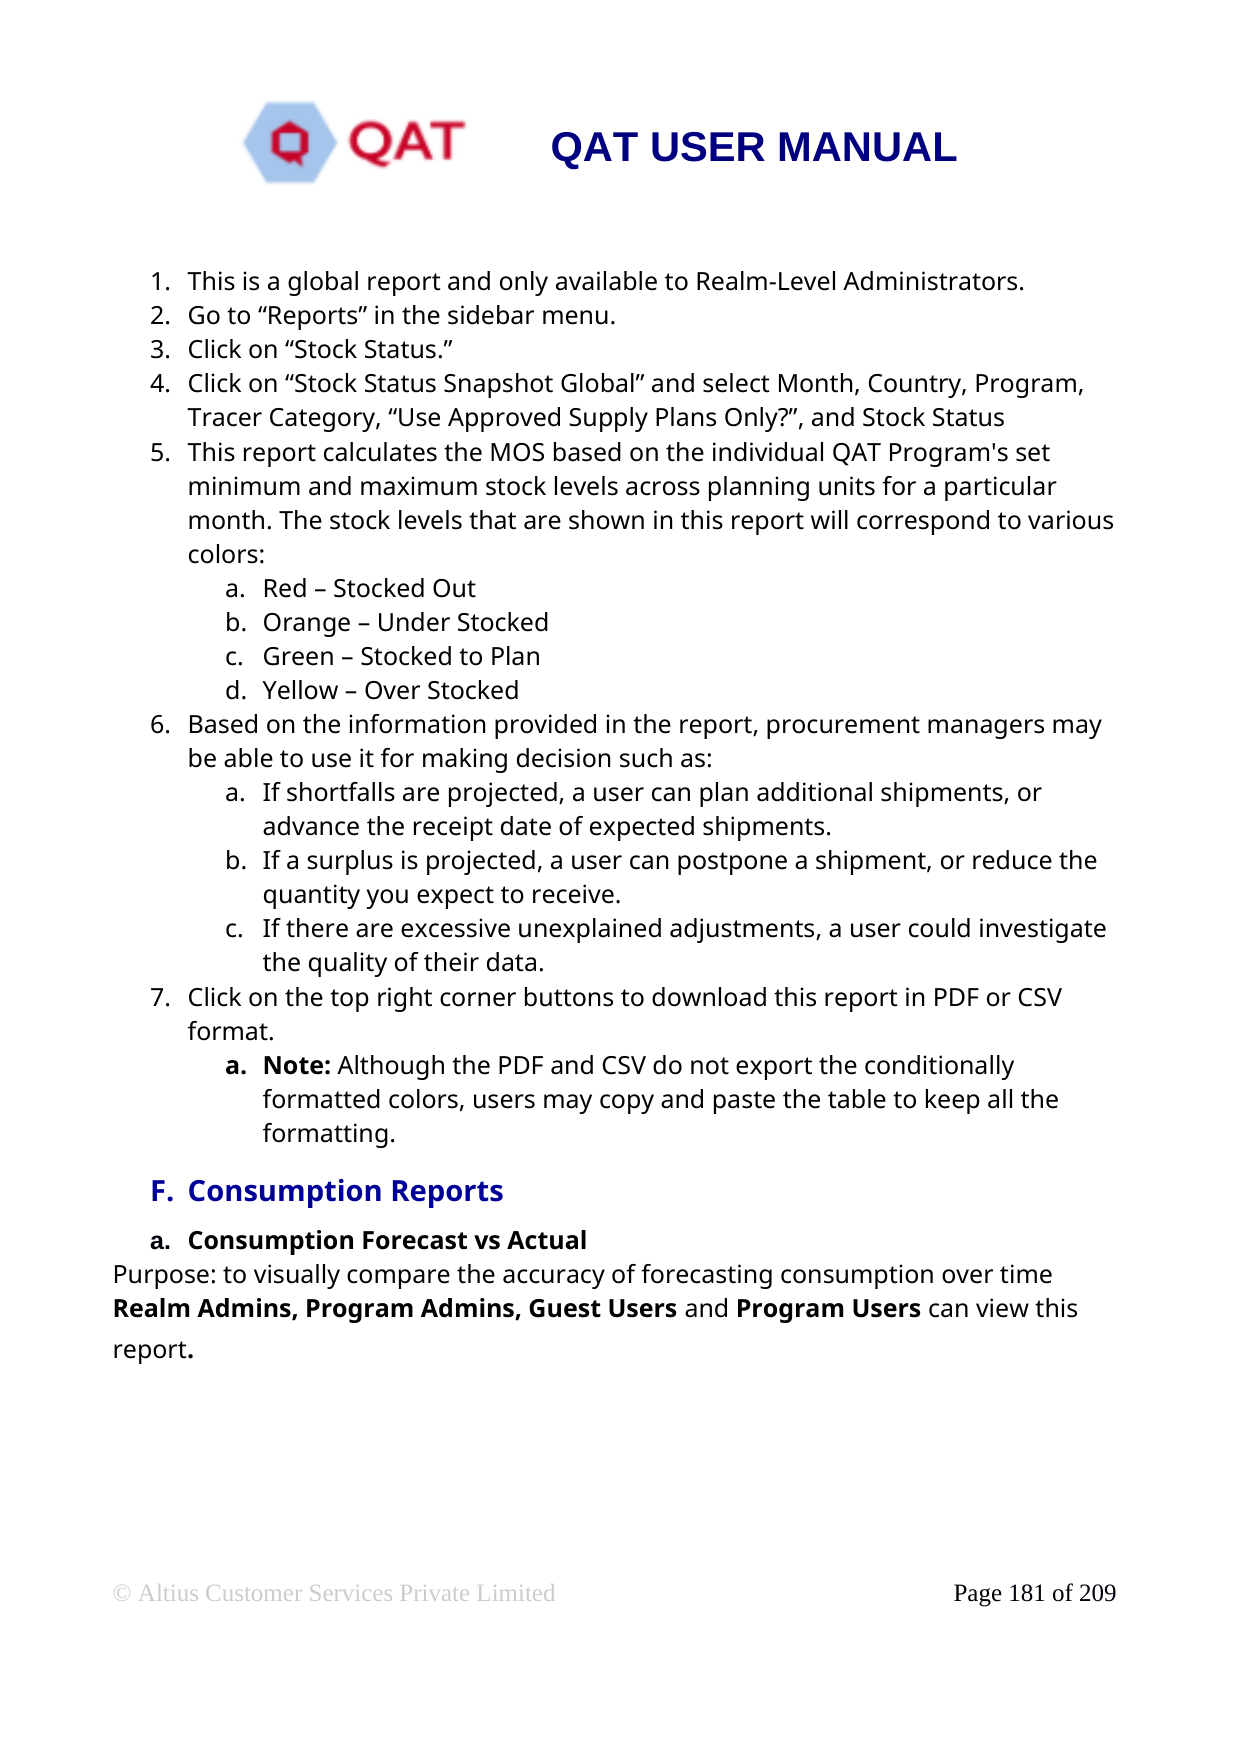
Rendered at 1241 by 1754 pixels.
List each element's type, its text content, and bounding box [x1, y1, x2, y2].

list Go to “Reports” in the sidebar menu. [150, 298, 1122, 332]
list Green – Stocked to Plan [225, 638, 1122, 673]
list Orange – Under Stocked [225, 604, 1122, 638]
list Click on “Stock Status.” [150, 332, 1122, 366]
list This report calculates the MOS based on the individual QAT Program's set minimum and maximum stock levels across planning units for a particular month. The stock levels that are shown in this report will correspond to various colors: [150, 434, 1122, 570]
text Realm Admins, Program Admins, Guest Users and Program Users can view this report. [112, 1291, 1122, 1366]
list Consumption Forecast vs Actual [150, 1222, 1122, 1257]
list Red – Stocked Out [225, 570, 1122, 604]
text Purpose: to visually compare the accuracy of forecasting consumption over time [112, 1257, 1122, 1291]
picture [229, 98, 484, 189]
list Note: Although the PDF and CSV do not export the conditionally formatted colors, users may copy and paste the table to keep all the formatting. [225, 1047, 1122, 1149]
list If there are excessive unexplained adjustments, a user could investigate the quality of their data. [225, 911, 1122, 979]
list Click on the top right corner buttons to download this report in PDF or CSV format. [150, 979, 1122, 1047]
list Based on the information provided in the report, procurement managers may be able to use it for making decision such as: [150, 707, 1122, 775]
subtitle Consumption Reports [150, 1170, 1122, 1210]
list This is a global report and only available to Realm-Level Administrators. [150, 264, 1122, 298]
list If shortfalls are projected, a user can plan additional shipments, or advance the receipt date of expected shipments. [225, 775, 1122, 843]
list Click on “Stock Status Snapshot Global” and select Month, Country, Program, Tracer Category, “Use Approved Supply Plans Only?”, and Stock Status [150, 366, 1122, 434]
list If a surplus is projected, a user can postpone a shipment, or reduce the quantity you expect to receive. [225, 843, 1122, 911]
list Yellow – Over Stocked [225, 673, 1122, 707]
